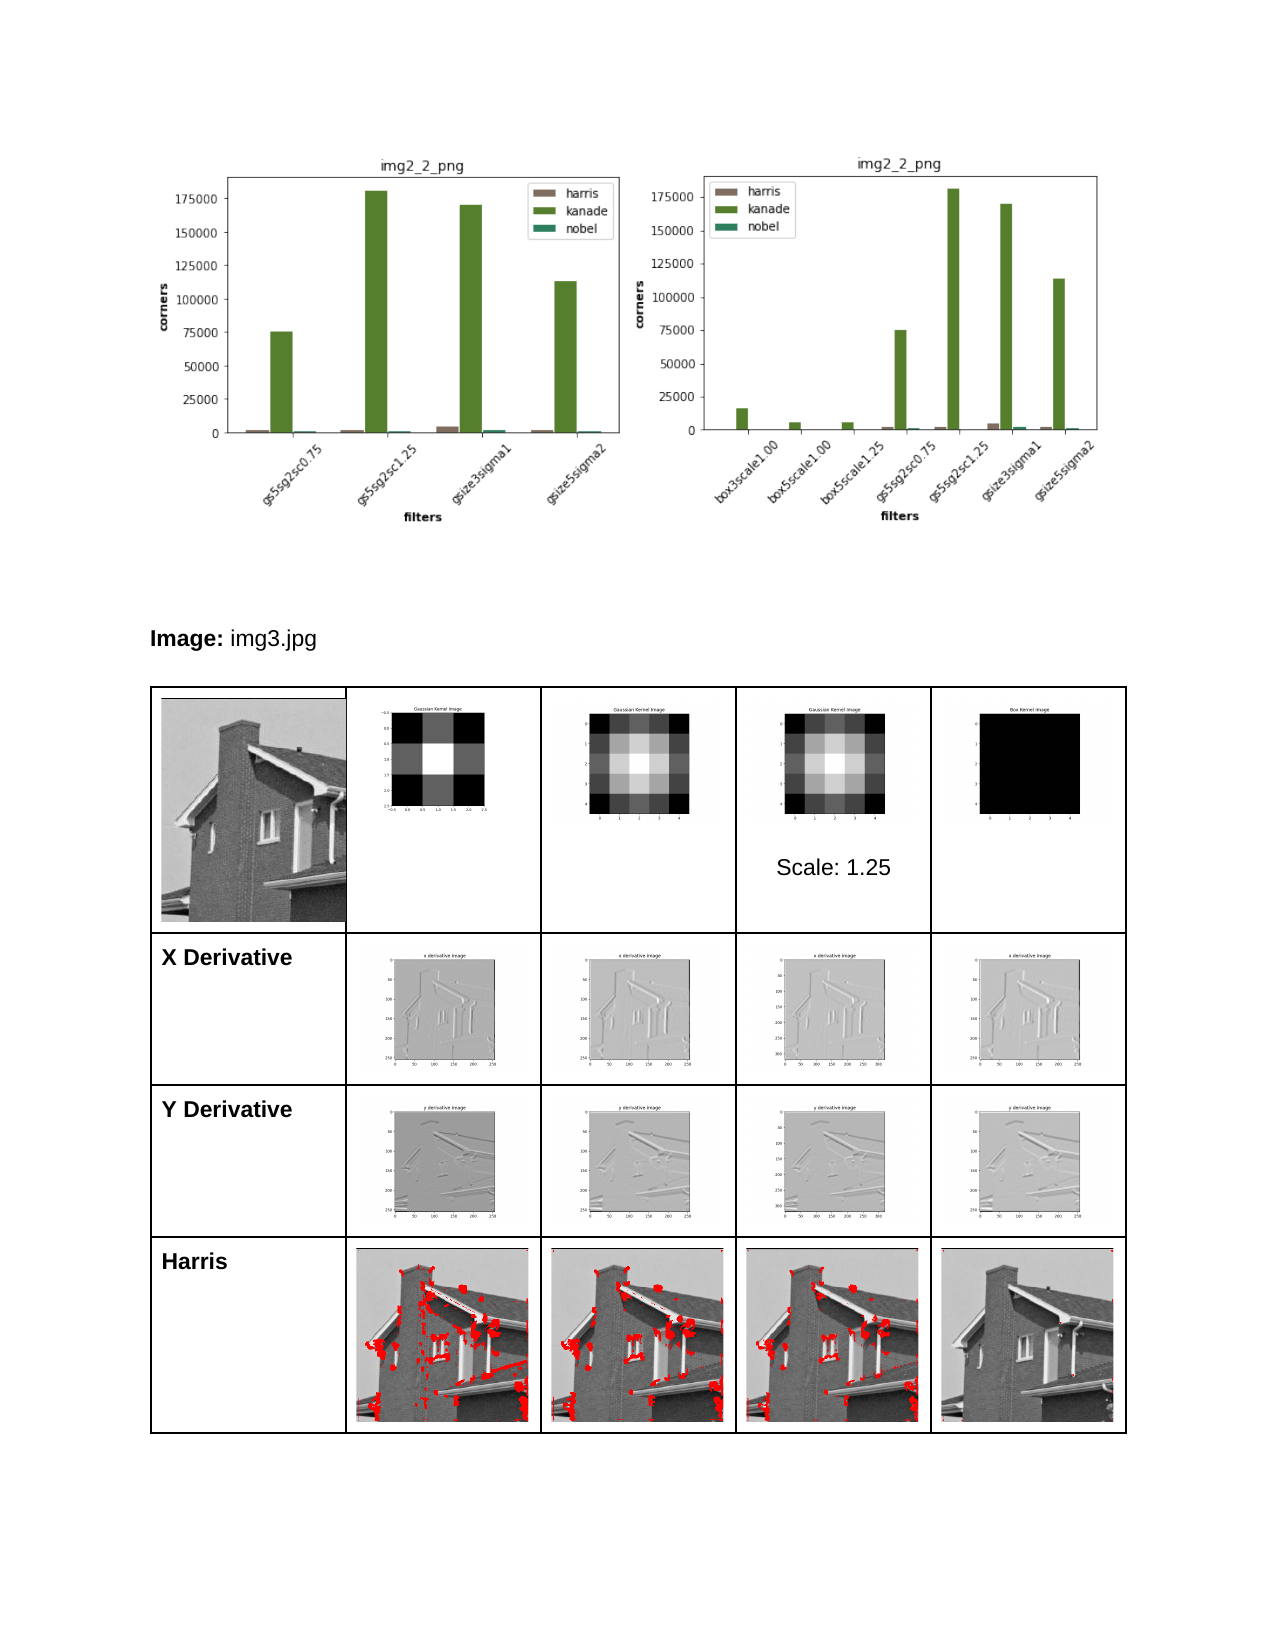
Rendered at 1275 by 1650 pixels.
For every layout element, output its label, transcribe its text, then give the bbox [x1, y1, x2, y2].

table_header [347, 688, 540, 932]
table_cell [347, 1238, 540, 1432]
table_cell [932, 1086, 1125, 1236]
table_cell [737, 934, 930, 1084]
table_cell [542, 934, 735, 1084]
table_cell Y Derivative [152, 1086, 345, 1236]
picture [746, 1096, 919, 1226]
table_cell Harris [152, 1238, 345, 1432]
picture [551, 1096, 724, 1226]
picture [941, 698, 1114, 828]
picture [941, 1248, 1114, 1422]
table_header Scale: 1.25 [737, 688, 930, 932]
table_cell [737, 1086, 930, 1236]
picture [356, 1248, 529, 1422]
picture [941, 1096, 1114, 1226]
picture [941, 944, 1114, 1074]
picture [551, 944, 724, 1074]
picture [746, 698, 919, 828]
picture [551, 1248, 724, 1422]
table_header [542, 688, 735, 932]
picture [746, 944, 919, 1074]
table_cell X Derivative [152, 934, 345, 1084]
picture [161, 698, 347, 922]
table_cell [932, 934, 1125, 1084]
picture [356, 698, 515, 819]
picture [746, 1248, 919, 1422]
picture [150, 150, 1106, 531]
table_cell [542, 1086, 735, 1236]
picture [356, 1096, 529, 1226]
table_header [152, 688, 345, 932]
table_cell [932, 1238, 1125, 1432]
table_cell [542, 1238, 735, 1432]
table_header [932, 688, 1125, 932]
picture [551, 698, 723, 828]
table_cell [737, 1238, 930, 1432]
table_cell [347, 1086, 540, 1236]
text Image: img3.jpg [150, 625, 1125, 652]
picture [356, 944, 529, 1074]
table_cell [347, 934, 540, 1084]
